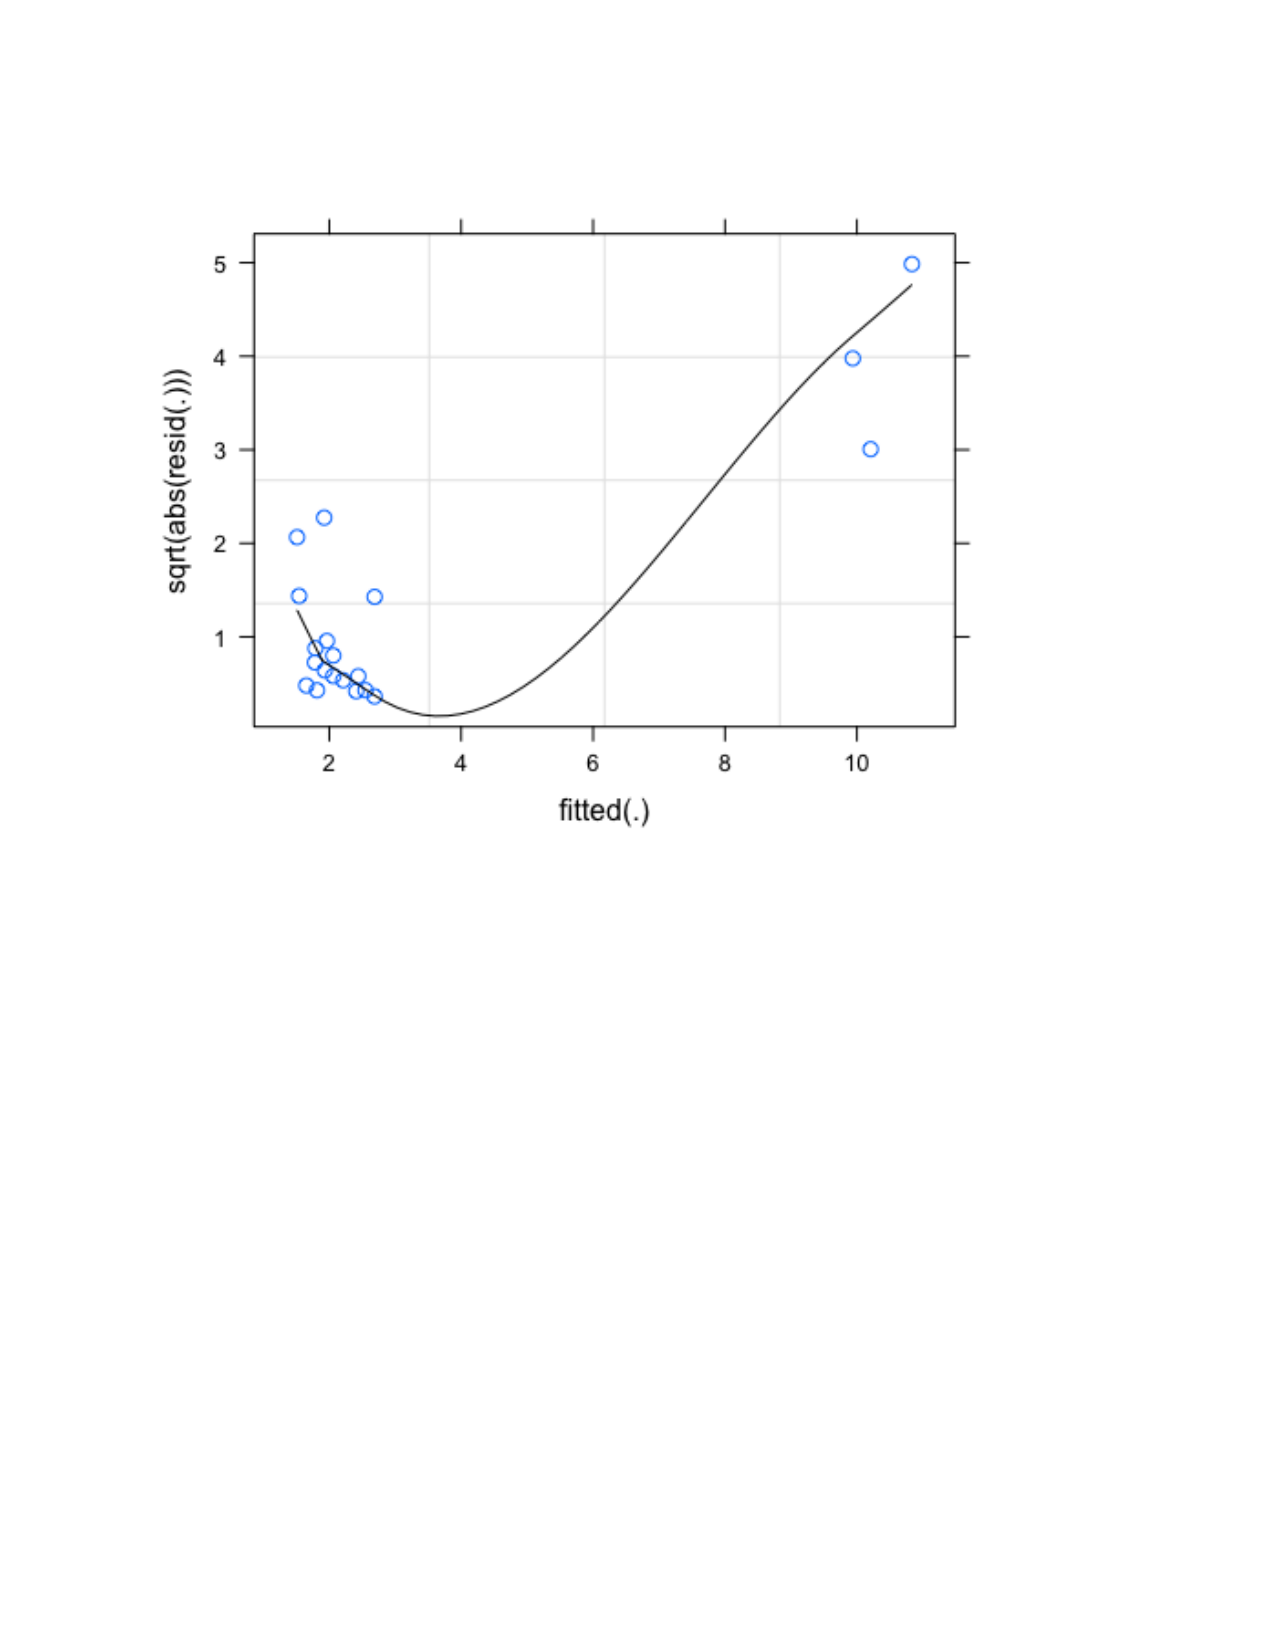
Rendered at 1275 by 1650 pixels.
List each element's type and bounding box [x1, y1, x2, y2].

picture [150, 150, 1025, 850]
